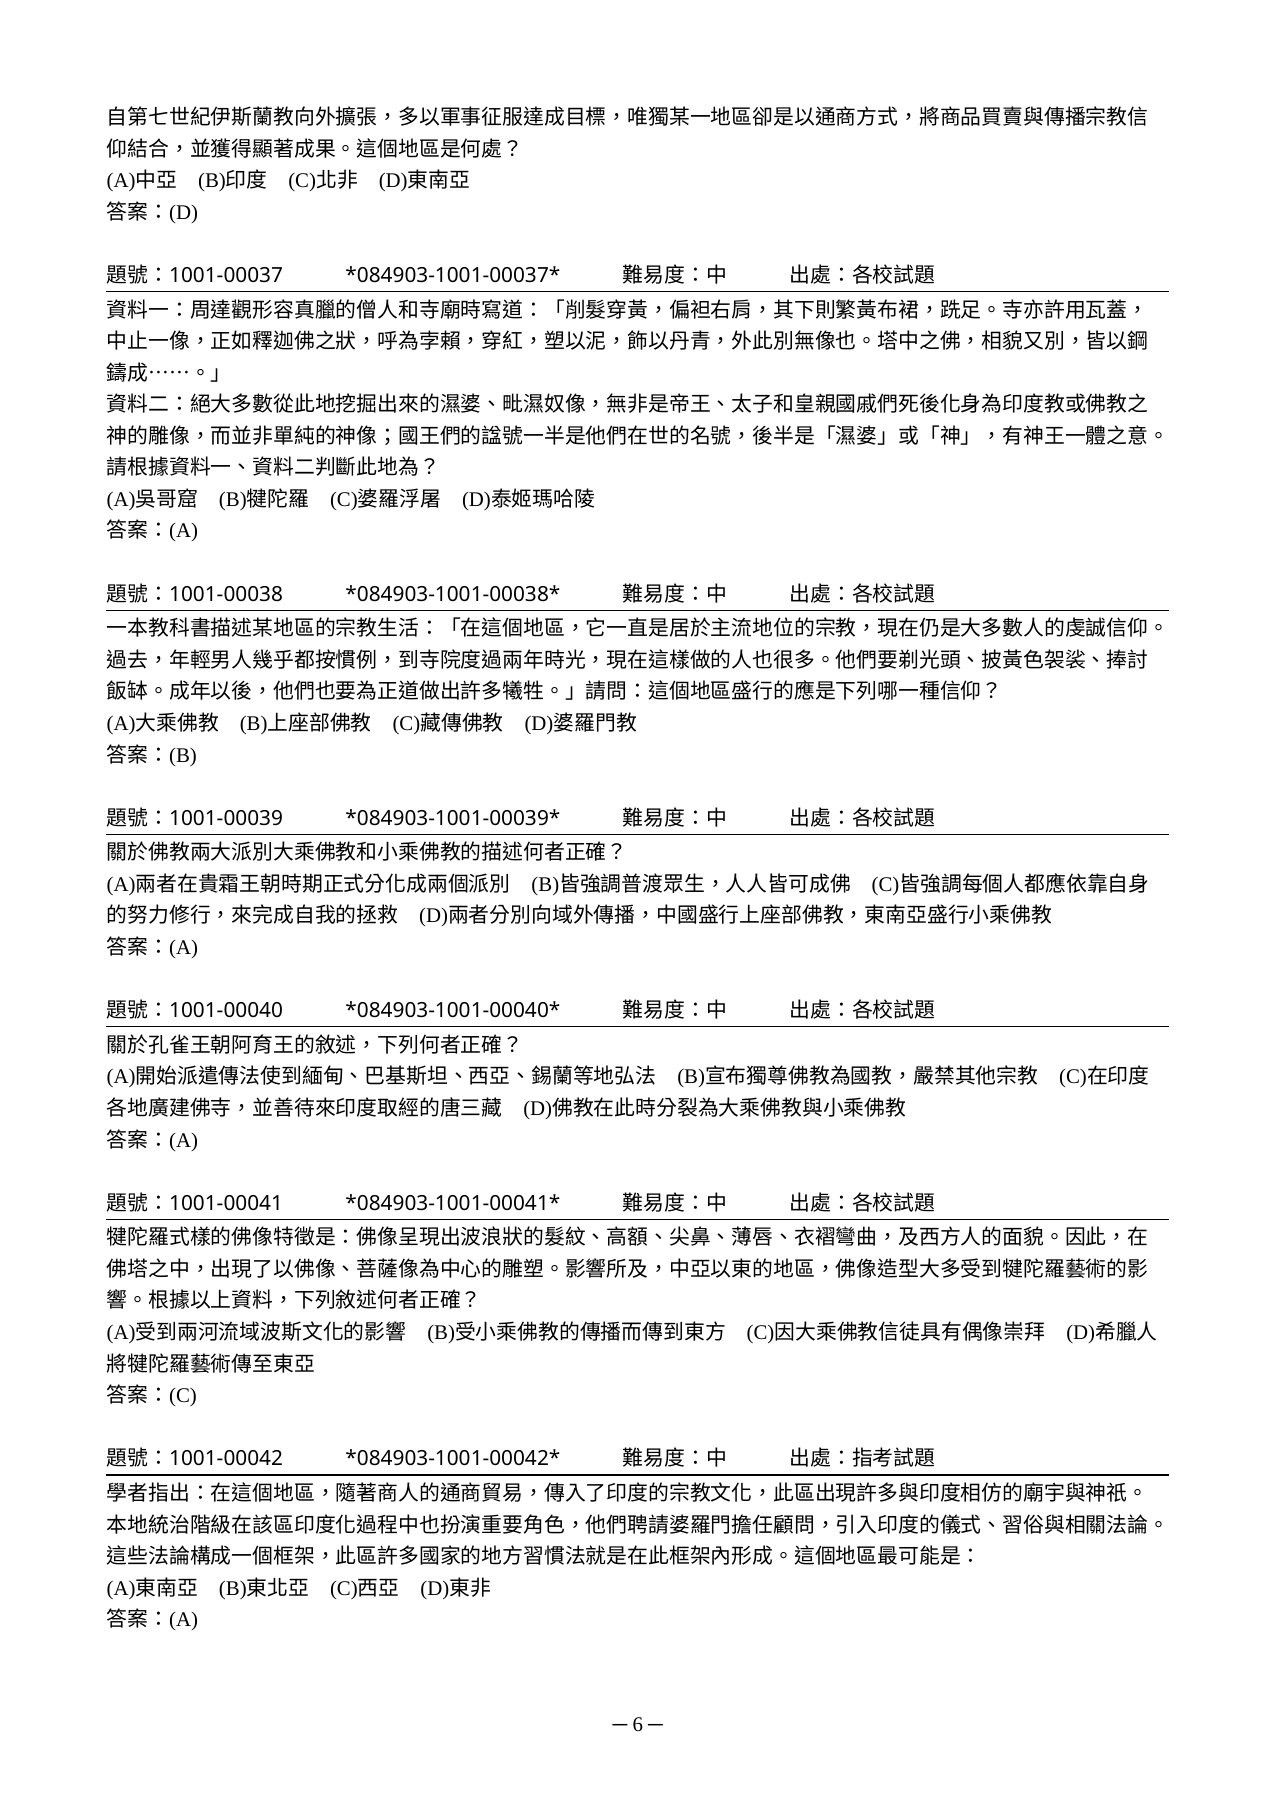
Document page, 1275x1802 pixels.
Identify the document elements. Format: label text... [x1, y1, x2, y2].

text 答案：(A) [106, 513, 1169, 545]
text 答案：(A) [106, 930, 1169, 961]
text 答案：(B) [106, 737, 1169, 769]
text 答案：(A) [106, 1602, 1169, 1633]
text 題號：1001-00042 *084903-1001-00042* 難易度：中 出處：指考試題 [106, 1441, 1169, 1474]
text 學者指出：在這個地區，隨著商人的通商貿易，傳入了印度的宗教文化，此區出現許多與印度相仿的廟宇與神祇。本地統治階級在該區印度化過程中也扮演重要角色，他們聘請婆羅門擔任顧問，引入印度的儀式、習俗與相關法論。這些法論構成一個框架，此區許多國家的地方習慣法就是在此框架內形成。這個地區最可能是： (A)東南亞 (B)東北亞 (C)西亞 (D)東非 [106, 1476, 1169, 1602]
text 題號：1001-00041 *084903-1001-00041* 難易度：中 出處：各校試題 [106, 1185, 1169, 1219]
text 題號：1001-00040 *084903-1001-00040* 難易度：中 出處：各校試題 [106, 993, 1169, 1026]
text 自第七世紀伊斯蘭教向外擴張，多以軍事征服達成目標，唯獨某一地區卻是以通商方式，將商品買賣與傳播宗教信仰結合，並獲得顯著成果。這個地區是何處？ (A)中亞 (B)印度 (C)北非 (D)東南亞 [106, 100, 1169, 194]
text 犍陀羅式樣的佛像特徵是：佛像呈現出波浪狀的髮紋、高額、尖鼻、薄唇、衣褶彎曲，及西方人的面貌。因此，在佛塔之中，出現了以佛像、菩薩像為中心的雕塑。影響所及，中亞以東的地區，佛像造型大多受到犍陀羅藝術的影響。根據以上資料，下列敘述何者正確？ (A)受到兩河流域波斯文化的影響 (B)受小乘佛教的傳播而傳到東方 (C)因大乘佛教信徒具有偶像崇拜 (D)希臘人將犍陀羅藝術傳至東亞 [106, 1220, 1169, 1378]
text 資料一：周達觀形容真臘的僧人和寺廟時寫道：「削髮穿黃，偏袒右肩，其下則繁黃布裙，跣足。寺亦許用瓦蓋，中止一像，正如釋迦佛之狀，呼為孛賴，穿紅，塑以泥，飾以丹青，外此別無像也。塔中之佛，相貌又別，皆以鋼鑄成……。」 資料二：絕大多數從此地挖掘出來的濕婆、毗濕奴像，無非是帝王、太子和皇親國戚們死後化身為印度教或佛教之神的雕像，而並非單純的神像；國王們的諡號一半是他們在世的名號，後半是「濕婆」或「神」，有神王一體之意。 請根據資料一、資料二判斷此地為？ (A)吳哥窟 (B)犍陀羅 (C)婆羅浮屠 (D)泰姬瑪哈陵 [106, 292, 1169, 513]
text 題號：1001-00037 *084903-1001-00037* 難易度：中 出處：各校試題 [106, 257, 1169, 291]
text 一本教科書描述某地區的宗教生活：「在這個地區，它一直是居於主流地位的宗教，現在仍是大多數人的虔誠信仰。過去，年輕男人幾乎都按慣例，到寺院度過兩年時光，現在這樣做的人也很多。他們要剃光頭、披黃色袈裟、捧討飯缽。成年以後，他們也要為正道做出許多犧牲。」請問：這個地區盛行的應是下列哪一種信仰？ (A)大乘佛教 (B)上座部佛教 (C)藏傳佛教 (D)婆羅門教 [106, 611, 1169, 737]
text 關於孔雀王朝阿育王的敘述，下列何者正確？ (A)開始派遣傳法使到緬甸、巴基斯坦、西亞、錫蘭等地弘法 (B)宣布獨尊佛教為國教，嚴禁其他宗教 (C)在印度各地廣建佛寺，並善待來印度取經的唐三藏 (D)佛教在此時分裂為大乘佛教與小乘佛教 [106, 1027, 1169, 1122]
text 答案：(A) [106, 1122, 1169, 1154]
text 題號：1001-00038 *084903-1001-00038* 難易度：中 出處：各校試題 [106, 576, 1169, 610]
text 關於佛教兩大派別大乘佛教和小乘佛教的描述何者正確？ (A)兩者在貴霜王朝時期正式分化成兩個派別 (B)皆強調普渡眾生，人人皆可成佛 (C)皆強調每個人都應依靠自身的努力修行，來完成自我的拯救 (D)兩者分別向域外傳播，中國盛行上座部佛教，東南亞盛行小乘佛教 [106, 835, 1169, 930]
text 答案：(D) [106, 194, 1169, 226]
text 題號：1001-00039 *084903-1001-00039* 難易度：中 出處：各校試題 [106, 800, 1169, 834]
text 答案：(C) [106, 1378, 1169, 1409]
